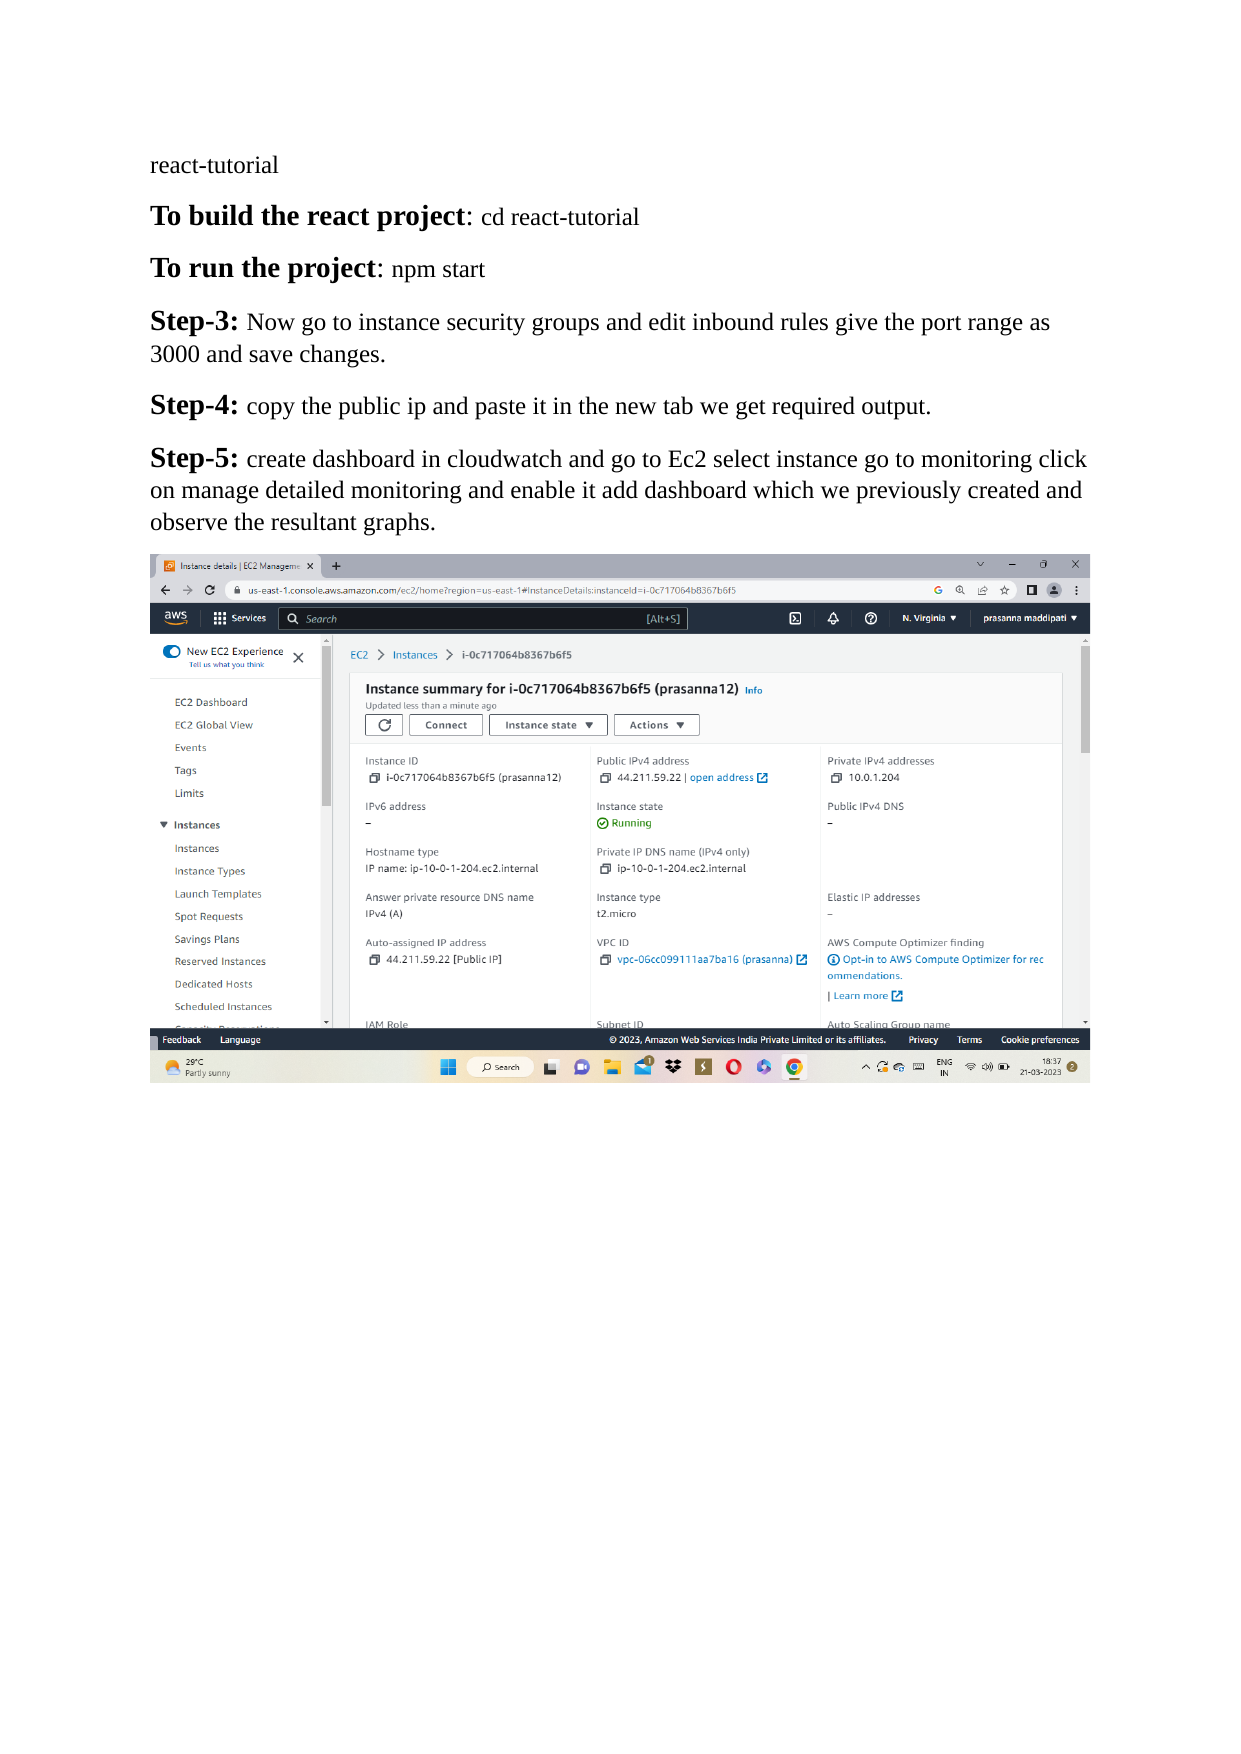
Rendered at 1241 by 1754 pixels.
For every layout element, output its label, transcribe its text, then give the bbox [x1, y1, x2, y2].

picture [150, 554, 1091, 1083]
text Step-4: copy the public ip and paste it in the new tab we get required output. [150, 387, 1090, 420]
text react-tutorial [150, 150, 1090, 179]
text Step-3: Now go to instance security groups and edit inbound rules give the port range as 3000 and save changes. [150, 303, 1090, 368]
text Step-5: create dashboard in cloudwatch and go to Ec2 select instance go to monitoring click on manage detailed monitoring and enable it add dashboard which we previously created and observe the resultant graphs. [150, 440, 1090, 535]
text To run the project: npm start [150, 251, 1090, 284]
text To build the react project: cd react-tutorial [150, 198, 1090, 231]
